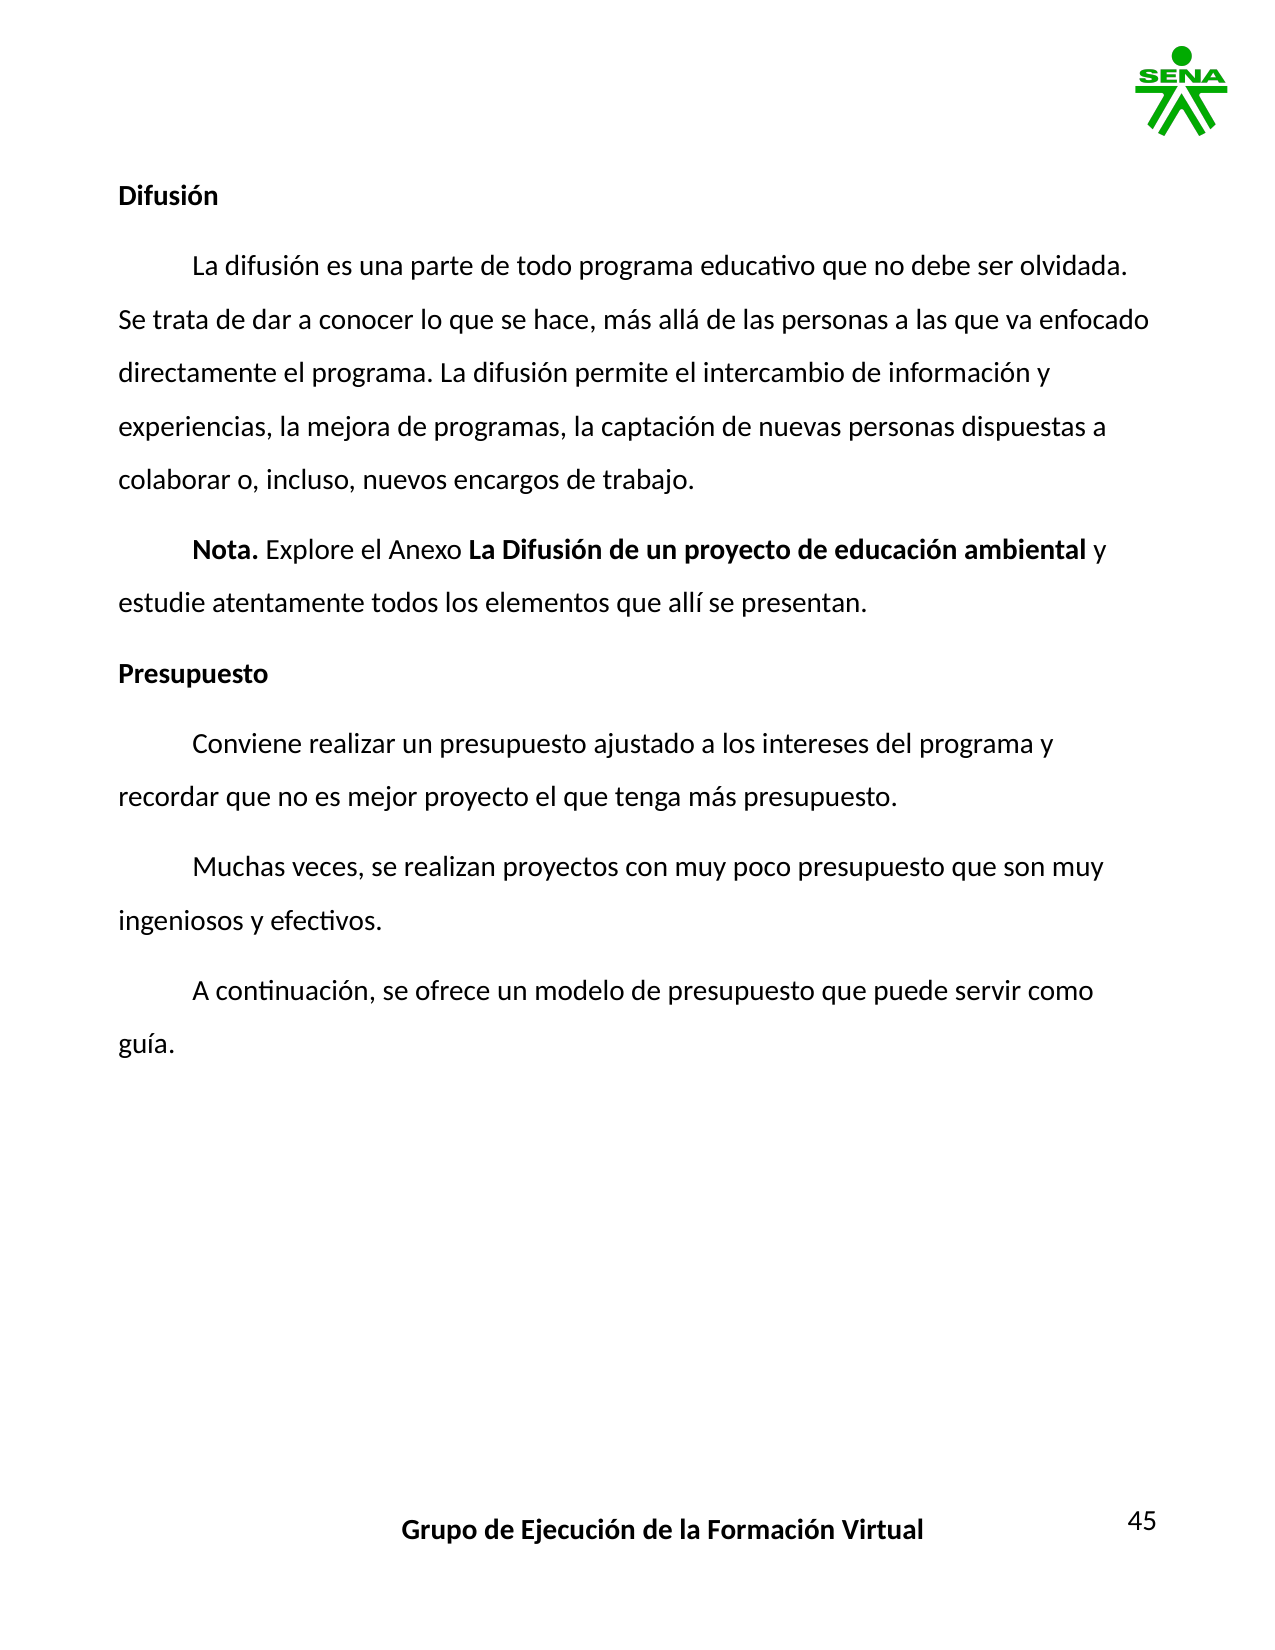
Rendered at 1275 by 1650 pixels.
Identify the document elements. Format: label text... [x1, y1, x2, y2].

text Conviene realizar un presupuesto ajustado a los intereses del programa y recordar que no es mejor proyecto el que tenga más presupuesto. [118, 725, 1157, 814]
text Difusión [118, 177, 1157, 213]
text A continuación, se ofrece un modelo de presupuesto que puede servir como guía. [118, 972, 1157, 1061]
text Muchas veces, se realizan proyectos con muy poco presupuesto que son muy ingeniosos y efectivos. [118, 848, 1157, 937]
text Nota. Explore el Anexo La Difusión de un proyecto de educación ambiental y estudie atentamente todos los elementos que allí se presentan. [118, 531, 1157, 620]
text La difusión es una parte de todo programa educativo que no debe ser olvidada. Se trata de dar a conocer lo que se hace, más allá de las personas a las que va enfocado directamente el programa. La difusión permite el intercambio de información y experiencias, la mejora de programas, la captación de nuevas personas dispuestas a colaborar o, incluso, nuevos encargos de trabajo. [118, 247, 1157, 497]
picture [1135, 46, 1228, 136]
text Presupuesto [118, 655, 1157, 690]
